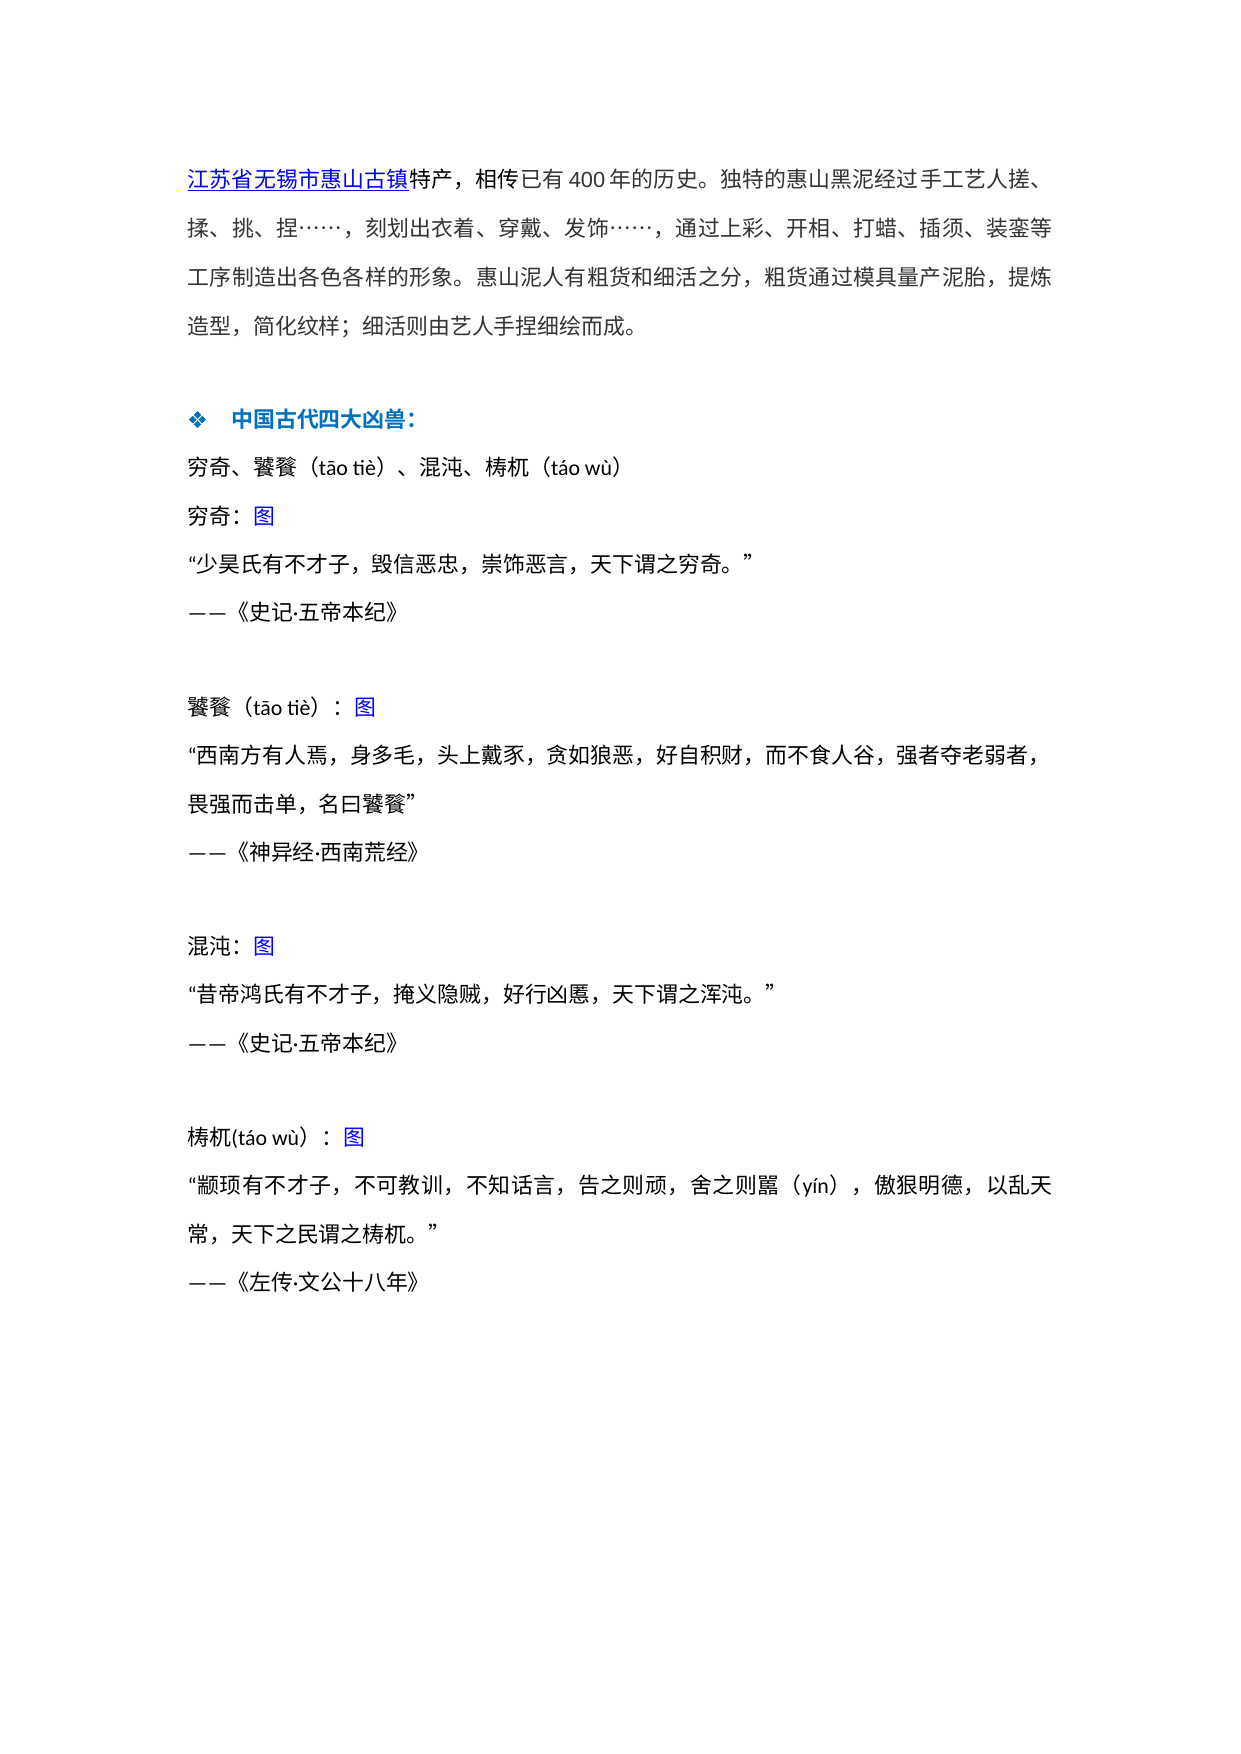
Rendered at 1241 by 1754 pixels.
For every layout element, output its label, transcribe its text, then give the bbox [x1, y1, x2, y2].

list 中国古代四大凶兽： [187, 402, 1053, 434]
text ——《史记·五帝本纪》 [187, 595, 1053, 627]
text “昔帝鸿氏有不才子，掩义隐贼，好行凶慝，天下谓之浑沌。” [187, 977, 1053, 1009]
text ——《左传·文公十八年》 [187, 1265, 1053, 1297]
text 穷奇：图 [187, 498, 1053, 531]
text 混沌：图 [187, 929, 1053, 961]
text 梼杌(táo wù）：图 [187, 1119, 1053, 1152]
text “颛顼有不才子，不可教训，不知话言，告之则顽，舍之则嚚（yín），傲狠明德，以乱天常，天下之民谓之梼杌。” [187, 1168, 1053, 1249]
text 饕餮（tāo tiè）：图 [187, 689, 1053, 722]
text ——《神异经·西南荒经》 [187, 834, 1053, 867]
text “少昊氏有不才子，毁信恶忠，崇饰恶言，天下谓之穷奇。” [187, 547, 1053, 579]
text “西南方有人焉，身多毛，头上戴豕，贪如狼恶，好自积财，而不食人谷，强者夺老弱者，畏强而击单，名曰饕餮” [187, 737, 1053, 819]
text 江苏省无锡市惠山古镇特产，相传已有400年的历史。独特的惠山黑泥经过手工艺人搓、揉、挑、捏……，刻划出衣着、穿戴、发饰……，通过上彩、开相、打蜡、插须、装銮等工序制造出各色各样的形象。惠山泥人有粗货和细活之分，粗货通过模具量产泥胎，提炼造型，简化纹样；细活则由艺人手捏细绘而成。 [187, 162, 1053, 341]
text ——《史记·五帝本纪》 [187, 1025, 1053, 1058]
text 穷奇、饕餮（tāo tiè）、混沌、梼杌（táo wù） [187, 450, 1053, 482]
